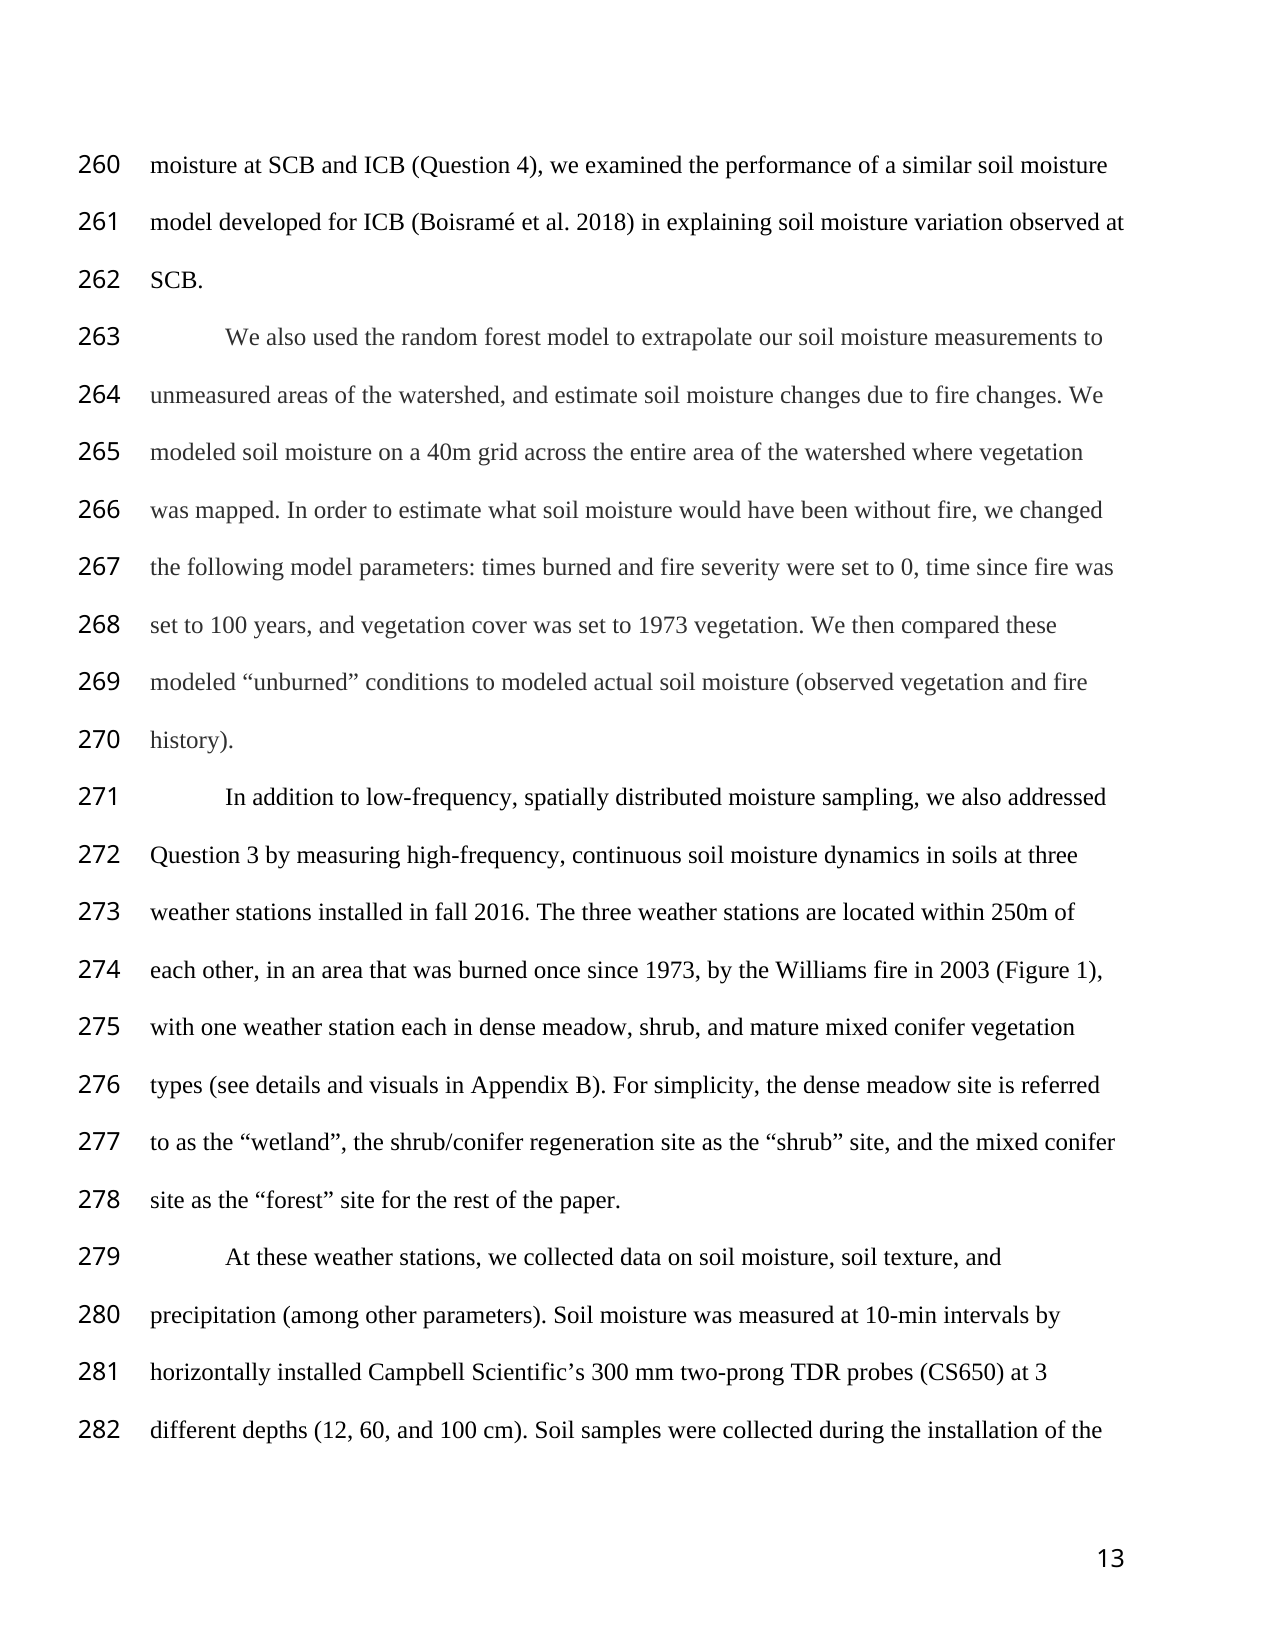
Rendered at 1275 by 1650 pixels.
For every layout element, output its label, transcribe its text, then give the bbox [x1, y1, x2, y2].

text We also used the random forest model to extrapolate our soil moisture measurements to unmeasured areas of the watershed, and estimate soil moisture changes due to fire changes. We modeled soil moisture on a 40m grid across the entire area of the watershed where vegetation was mapped. In order to estimate what soil moisture would have been without fire, we changed the following model parameters: times burned and fire severity were set to 0, time since fire was set to 100 years, and vegetation cover was set to 1973 vegetation. We then compared these modeled “unburned” conditions to modeled actual soil moisture (observed vegetation and fire history). [150, 322, 1125, 754]
text In addition to low-frequency, spatially distributed moisture sampling, we also addressed Question 3 by measuring high-frequency, continuous soil moisture dynamics in soils at three weather stations installed in fall 2016. The three weather stations are located within 250m of each other, in an area that was burned once since 1973, by the Williams fire in 2003 (Figure 1), with one weather station each in dense meadow, shrub, and mature mixed conifer vegetation types (see details and visuals in Appendix B). For simplicity, the dense meadow site is referred to as the “wetland”, the shrub/conifer regeneration site as the “shrub” site, and the mixed conifer site as the “forest” site for the rest of the paper. [150, 782, 1125, 1214]
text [150, 150, 1125, 294]
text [150, 1242, 1125, 1444]
